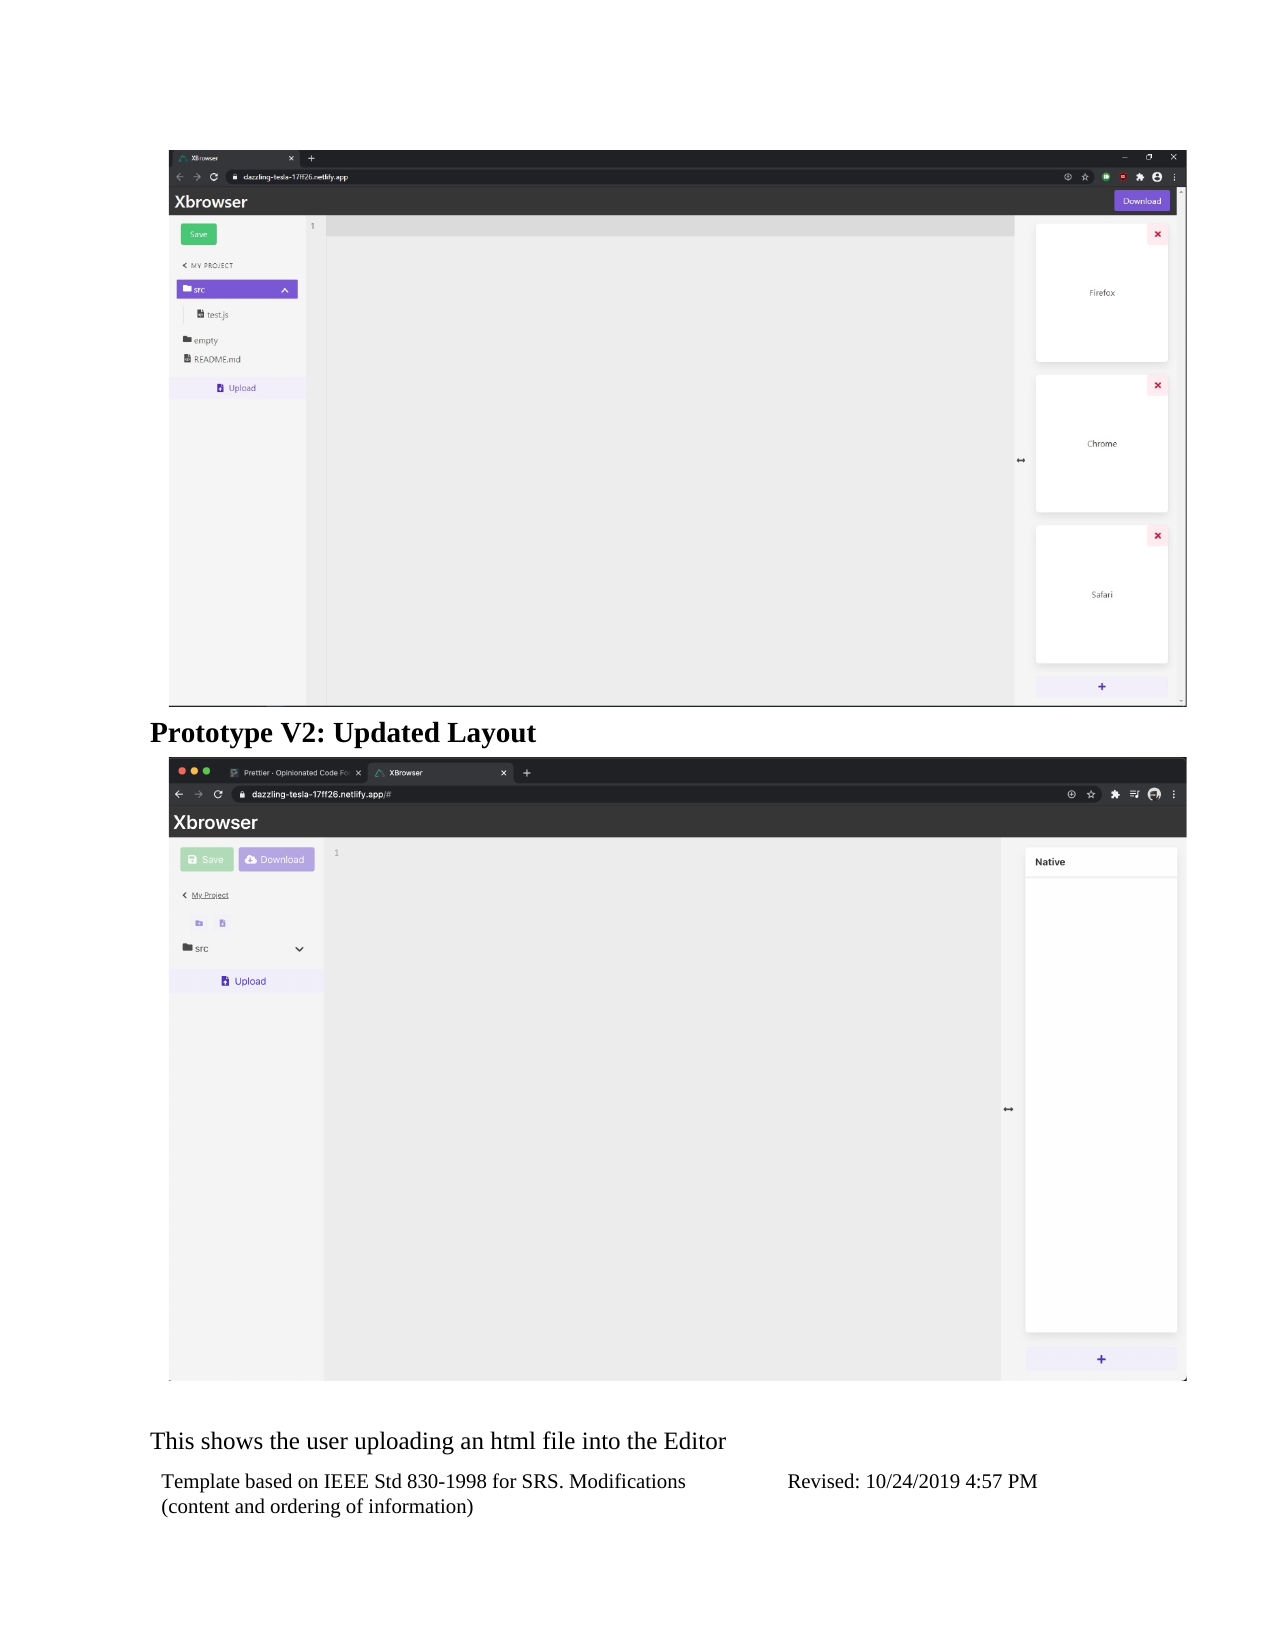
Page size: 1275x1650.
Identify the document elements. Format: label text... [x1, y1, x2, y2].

list Prototype V2: Updated Layout [150, 715, 1125, 749]
text This shows the user uploading an html file into the Editor [150, 1426, 1125, 1455]
